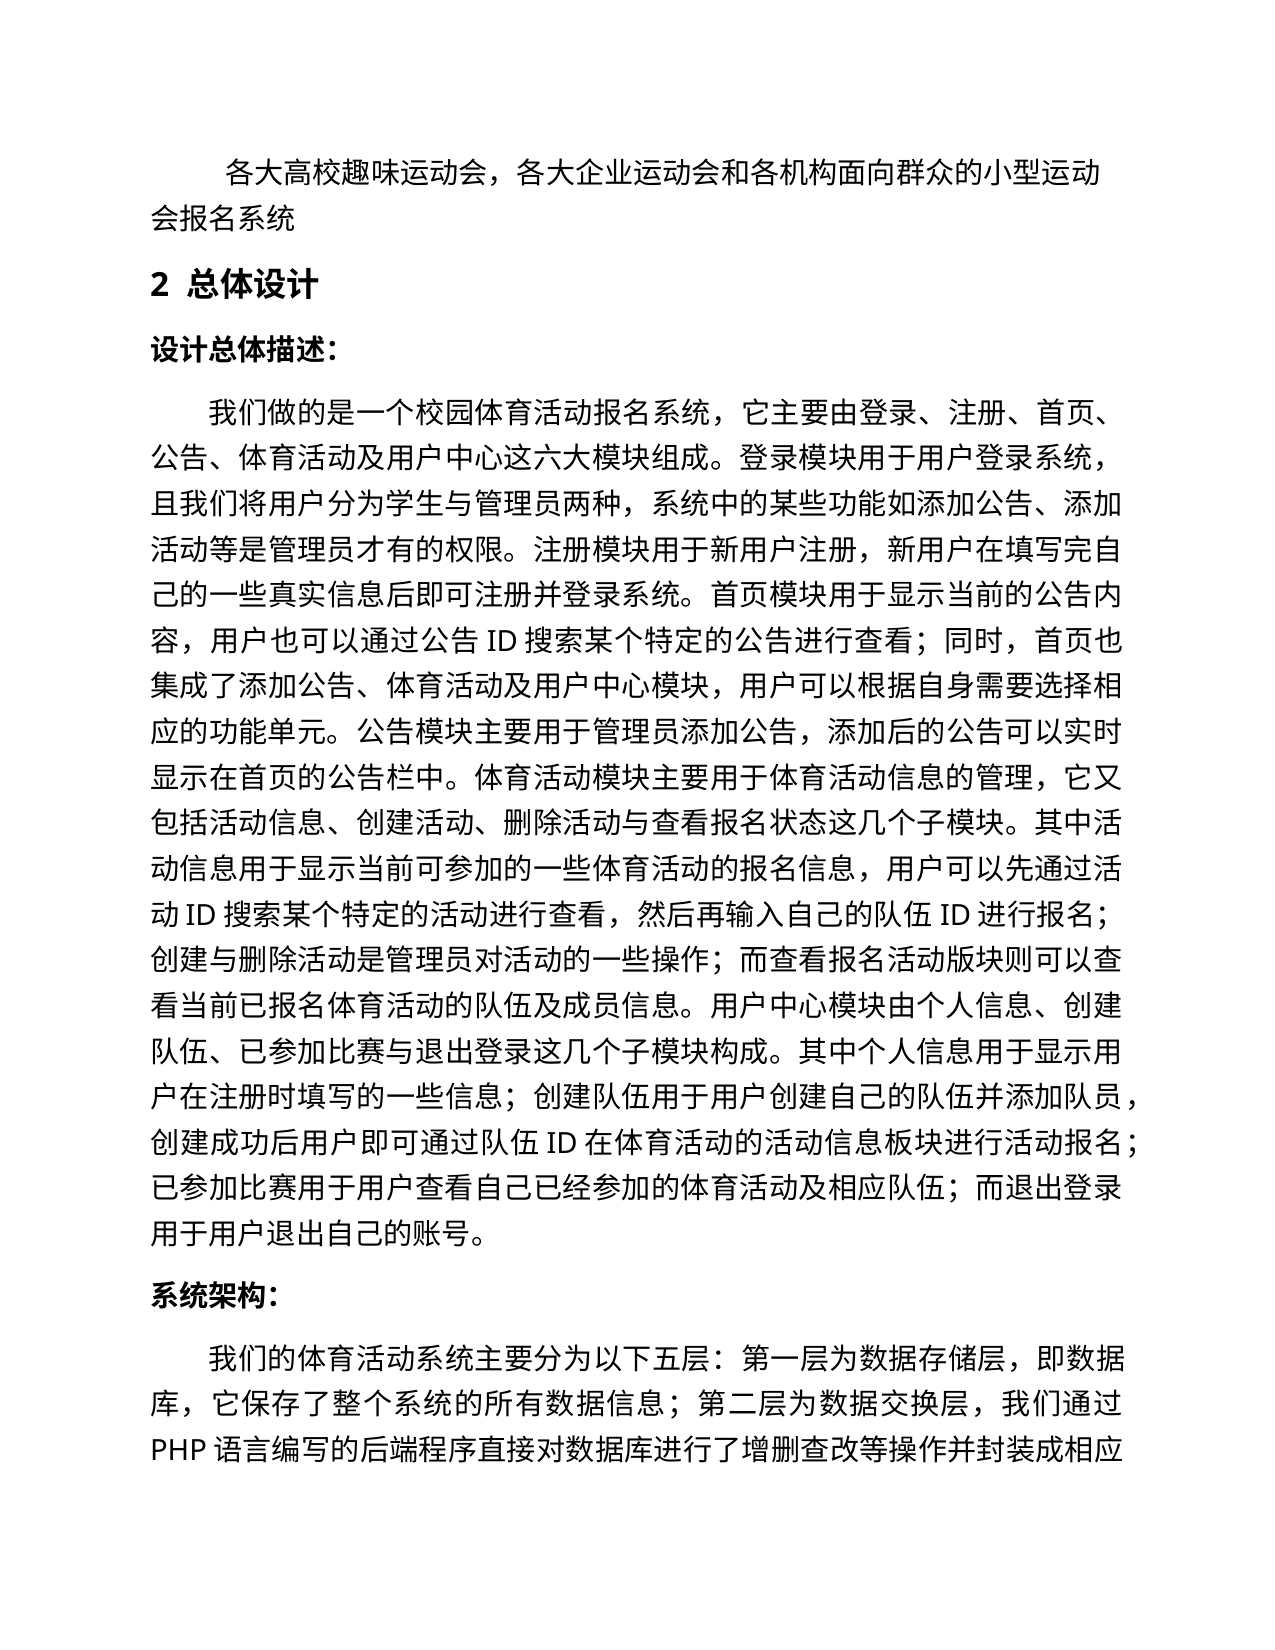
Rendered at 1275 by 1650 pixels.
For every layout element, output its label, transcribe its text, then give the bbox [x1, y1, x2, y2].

text 我们做的是一个校园体育活动报名系统，它主要由登录、注册、首页、公告、体育活动及用户中心这六大模块组成。登录模块用于用户登录系统，且我们将用户分为学生与管理员两种，系统中的某些功能如添加公告、添加活动等是管理员才有的权限。注册模块用于新用户注册，新用户在填写完自己的一些真实信息后即可注册并登录系统。首页模块用于显示当前的公告内容，用户也可以通过公告ID搜索某个特定的公告进行查看；同时，首页也集成了添加公告、体育活动及用户中心模块，用户可以根据自身需要选择相应的功能单元。公告模块主要用于管理员添加公告，添加后的公告可以实时显示在首页的公告栏中。体育活动模块主要用于体育活动信息的管理，它又包括活动信息、创建活动、删除活动与查看报名状态这几个子模块。其中活动信息用于显示当前可参加的一些体育活动的报名信息，用户可以先通过活动ID搜索某个特定的活动进行查看，然后再输入自己的队伍ID进行报名；创建与删除活动是管理员对活动的一些操作；而查看报名活动版块则可以查看当前已报名体育活动的队伍及成员信息。用户中心模块由个人信息、创建队伍、已参加比赛与退出登录这几个子模块构成。其中个人信息用于显示用户在注册时填写的一些信息；创建队伍用于用户创建自己的队伍并添加队员，创建成功后用户即可通过队伍ID在体育活动的活动信息板块进行活动报名；已参加比赛用于用户查看自己已经参加的体育活动及相应队伍；而退出登录用于用户退出自己的账号。 [150, 389, 1125, 1253]
text 各大高校趣味运动会，各大企业运动会和各机构面向群众的小型运动会报名系统 [150, 150, 1125, 238]
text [150, 1335, 1125, 1469]
text 2 总体设计 [150, 258, 1125, 306]
text 系统架构： [150, 1273, 1125, 1315]
text 设计总体描述： [150, 327, 1125, 369]
